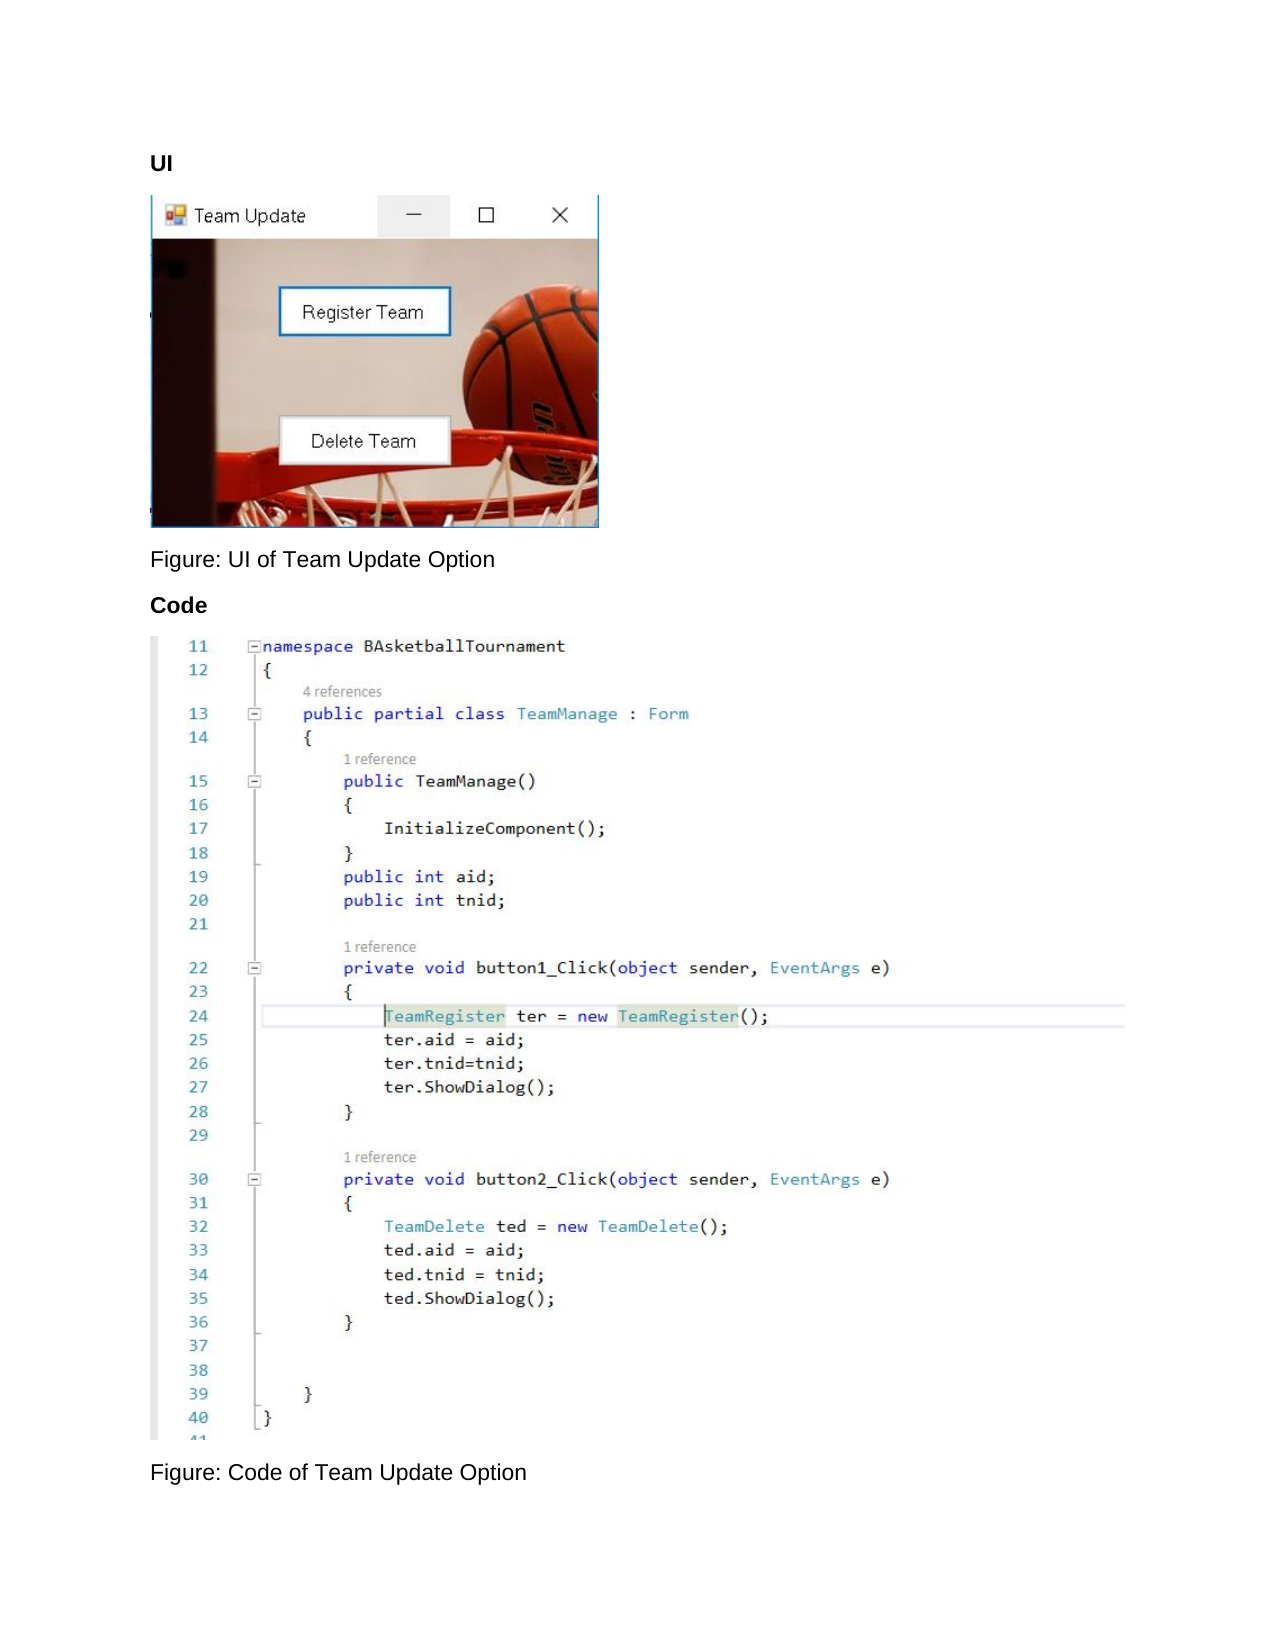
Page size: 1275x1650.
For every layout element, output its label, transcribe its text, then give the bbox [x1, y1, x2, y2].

picture [150, 636, 1125, 1440]
text Figure: Code of Team Update Option [150, 1459, 1125, 1485]
text Code [150, 592, 1125, 618]
text UI [150, 150, 1125, 176]
text Figure: UI of Team Update Option [150, 546, 1125, 573]
picture [150, 195, 599, 528]
